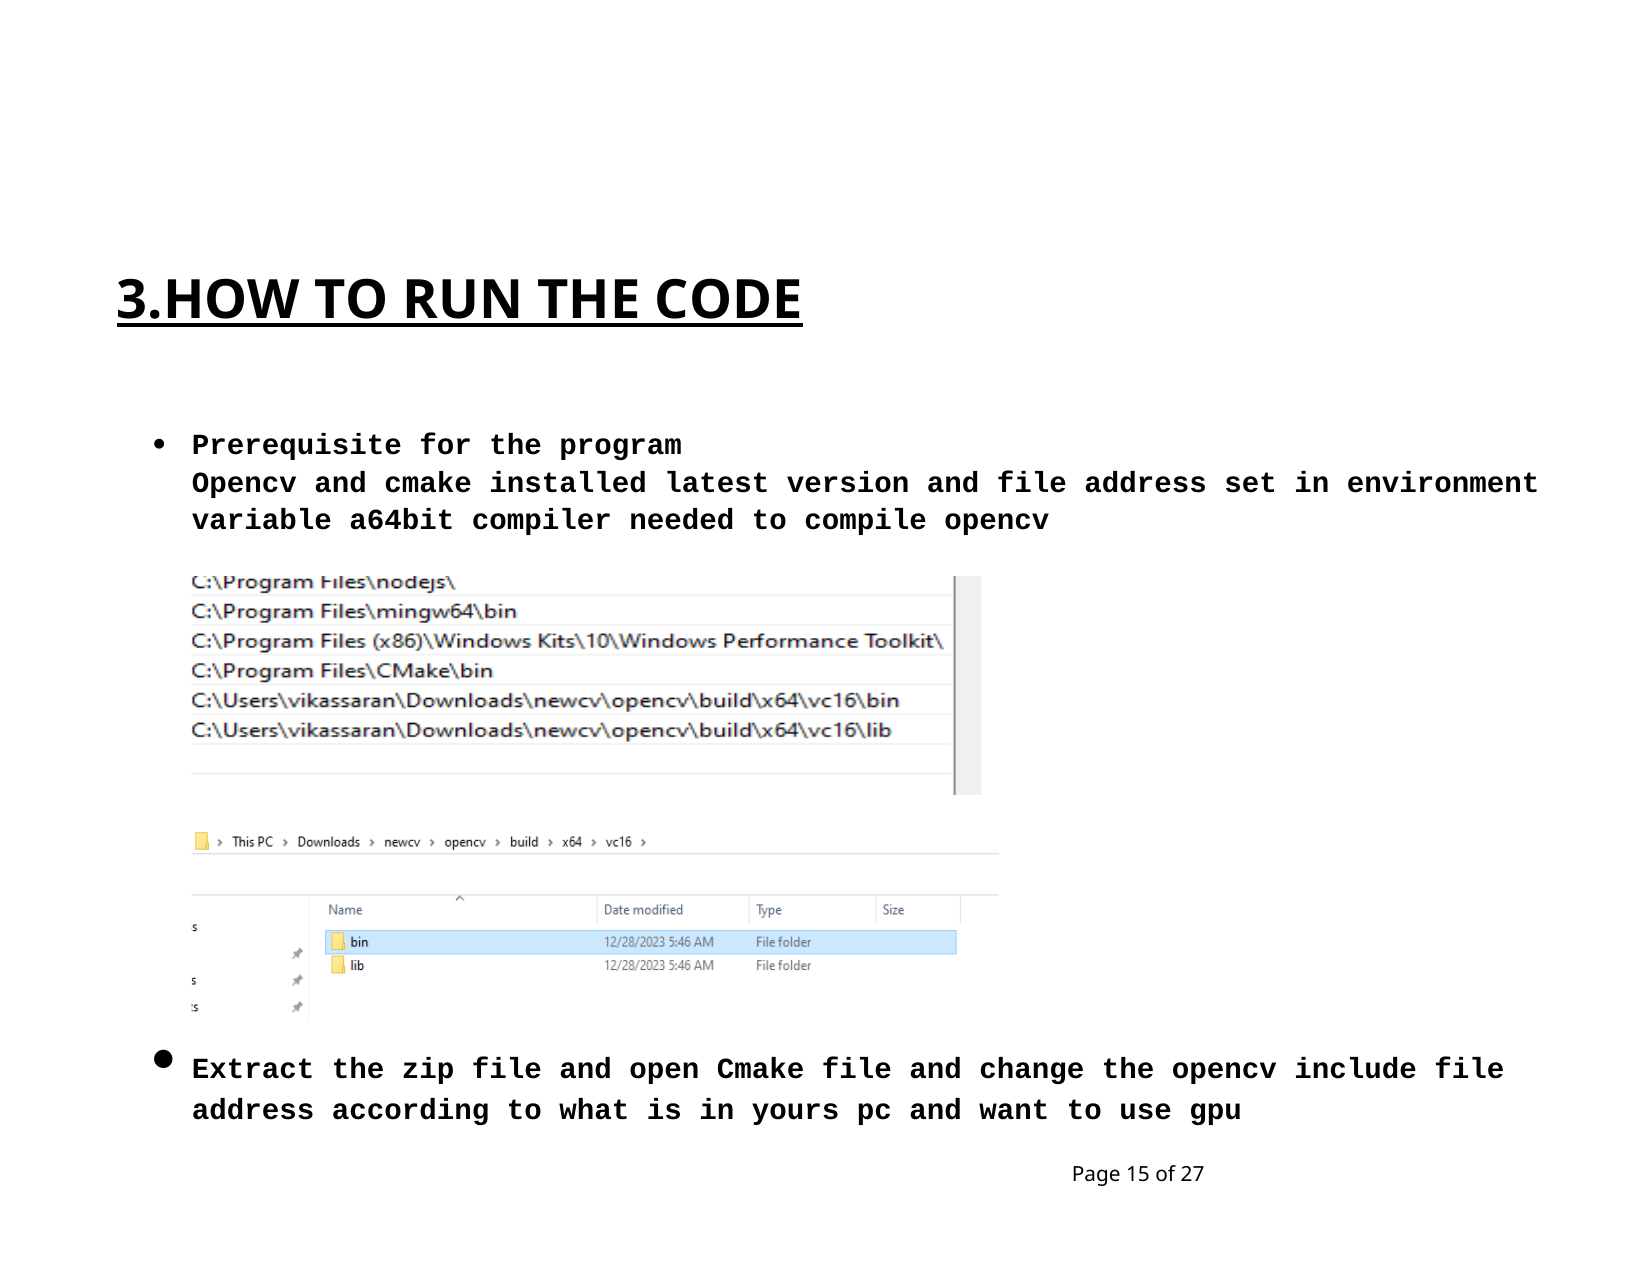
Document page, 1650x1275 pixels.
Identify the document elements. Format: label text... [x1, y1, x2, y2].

picture [191, 831, 999, 1038]
list Opencv and cmake installed latest version and file address set in environment variable a64bit compiler needed to compile opencv [192, 468, 1612, 539]
list Extract the zip file and open Cmake file and change the opencv include file address according to what is in yours pc and want to use gpu [154, 1041, 1612, 1128]
text 3.HOW TO RUN THE CODE [117, 260, 1612, 334]
list Prerequisite for the program [154, 430, 1612, 463]
picture [191, 576, 982, 795]
